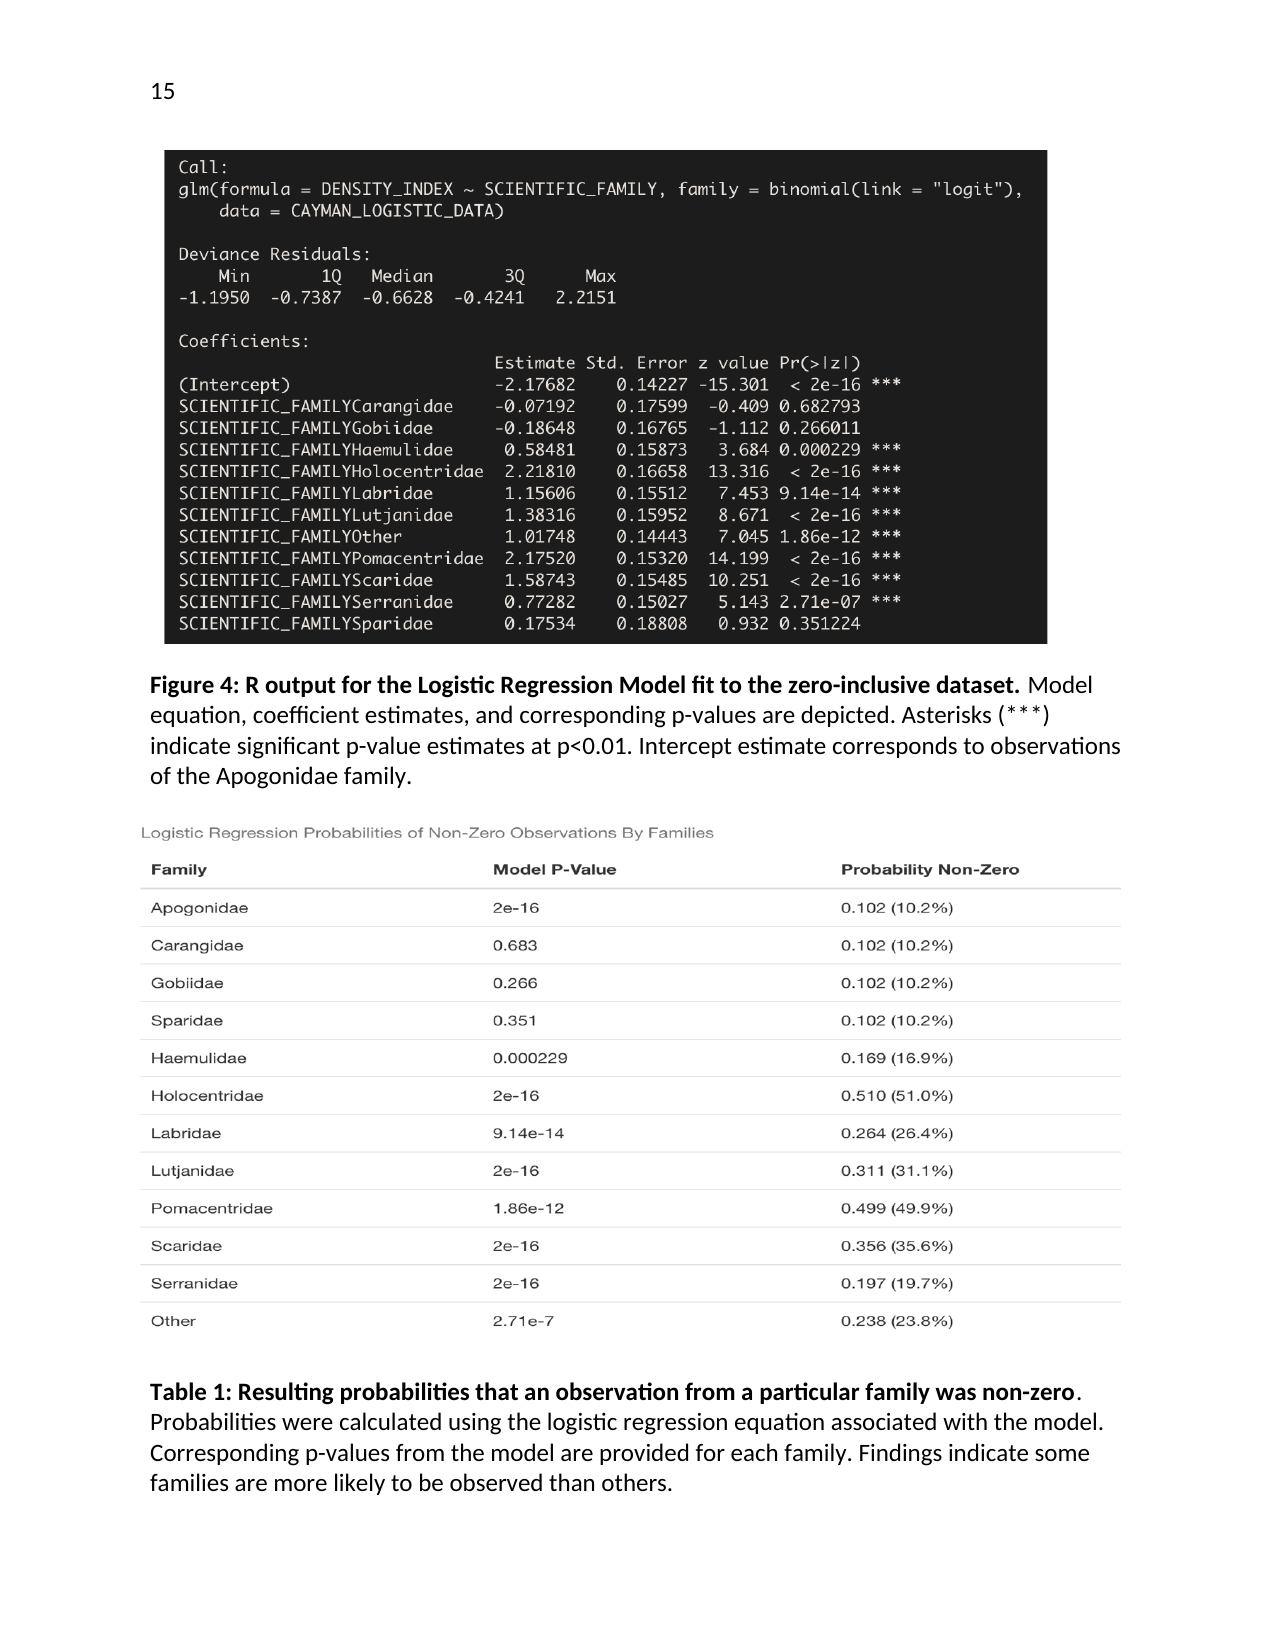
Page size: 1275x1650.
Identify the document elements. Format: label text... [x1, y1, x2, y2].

text Figure 4: R output for the Logistic Regression Model fit to the zero-inclusive dataset. Model equation, coefficient estimates, and corresponding p-values are depicted. Asterisks (***) indicate significant p-value estimates at p<0.01. Intercept estimate corresponds to observations of the Apogonidae family. [150, 669, 1125, 791]
picture [126, 816, 1121, 1346]
text Table 1: Resulting probabilities that an observation from a particular family was non-zero. Probabilities were calculated using the logistic regression equation associated with the model. Corresponding p-values from the model are provided for each family. Findings indicate some families are more likely to be observed than others. [150, 1376, 1125, 1498]
picture [164, 150, 1048, 644]
